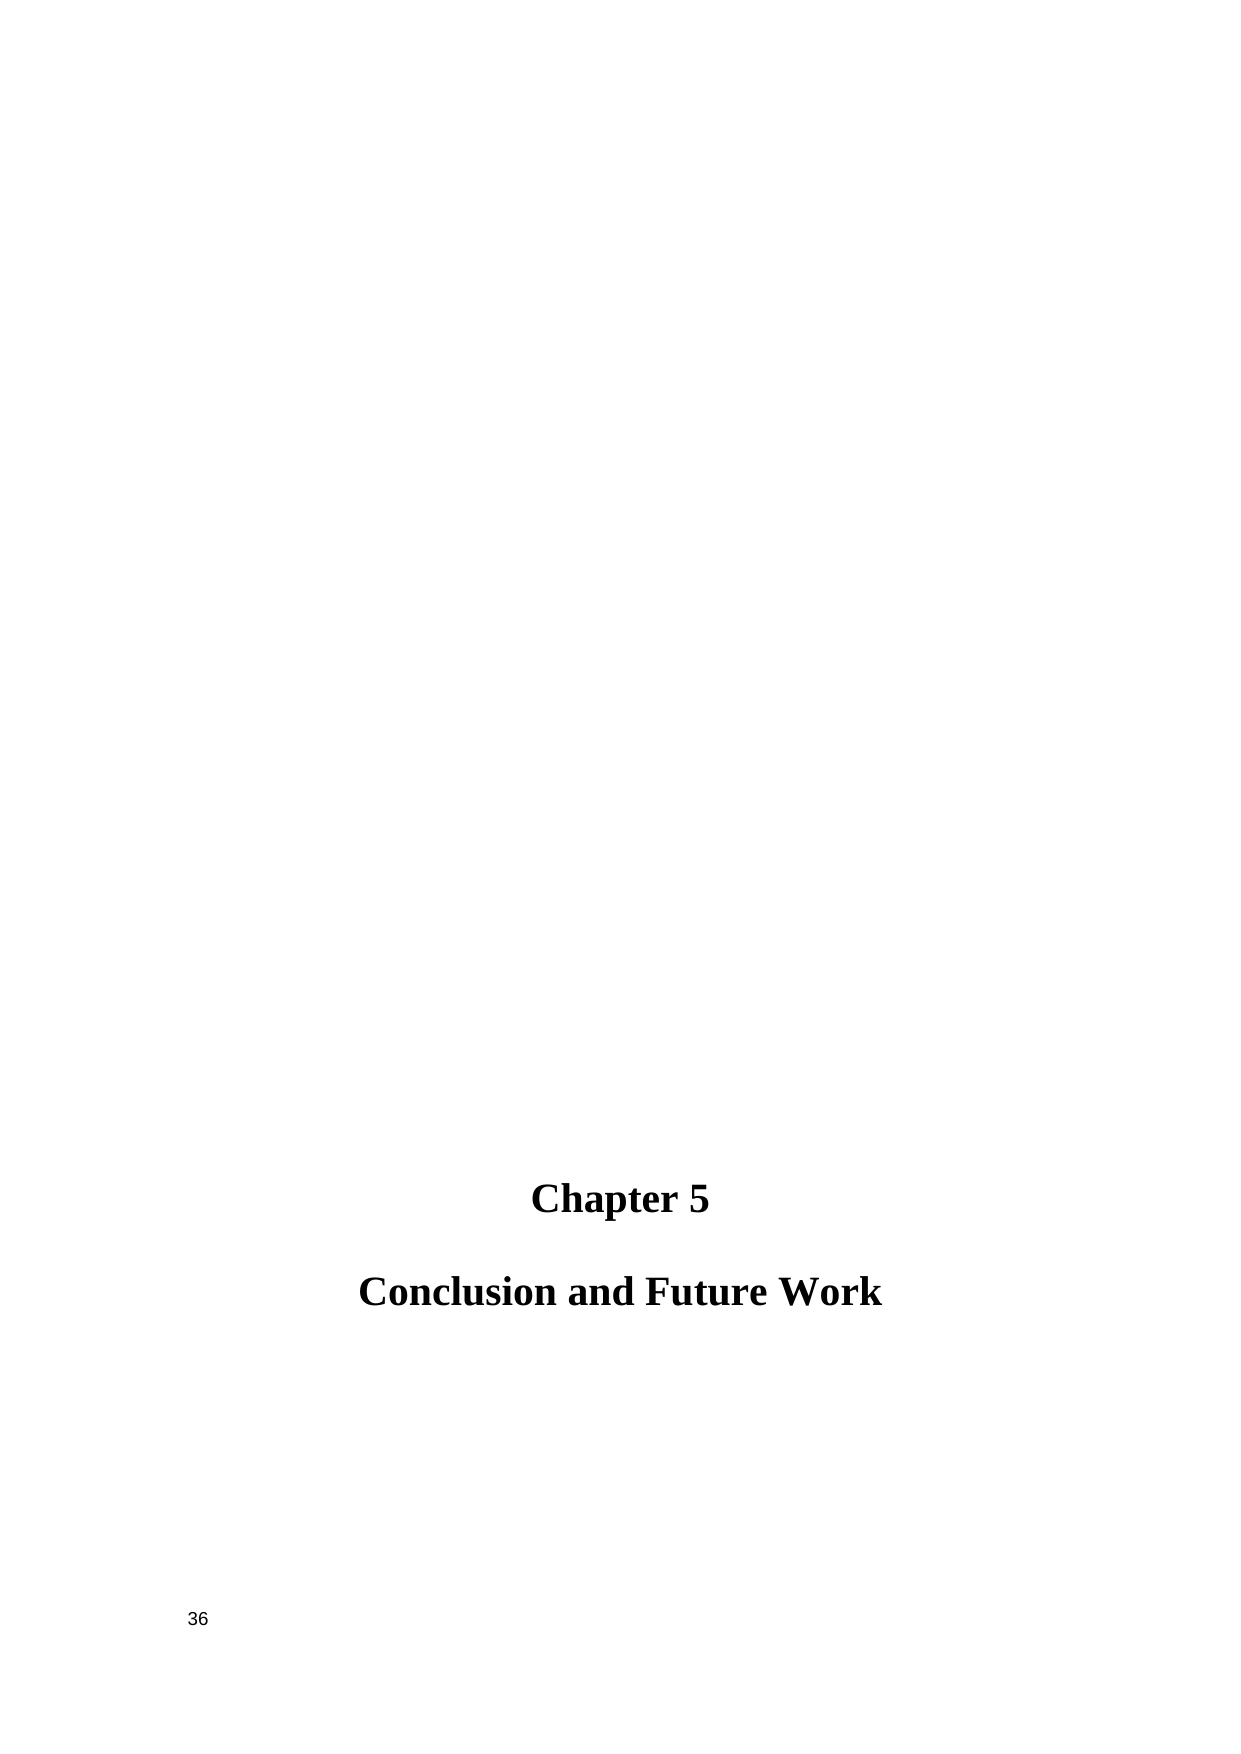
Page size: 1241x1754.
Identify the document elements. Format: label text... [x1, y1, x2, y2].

text Chapter 5 [187, 1164, 1053, 1229]
text Conclusion and Future Work [187, 1258, 1053, 1323]
